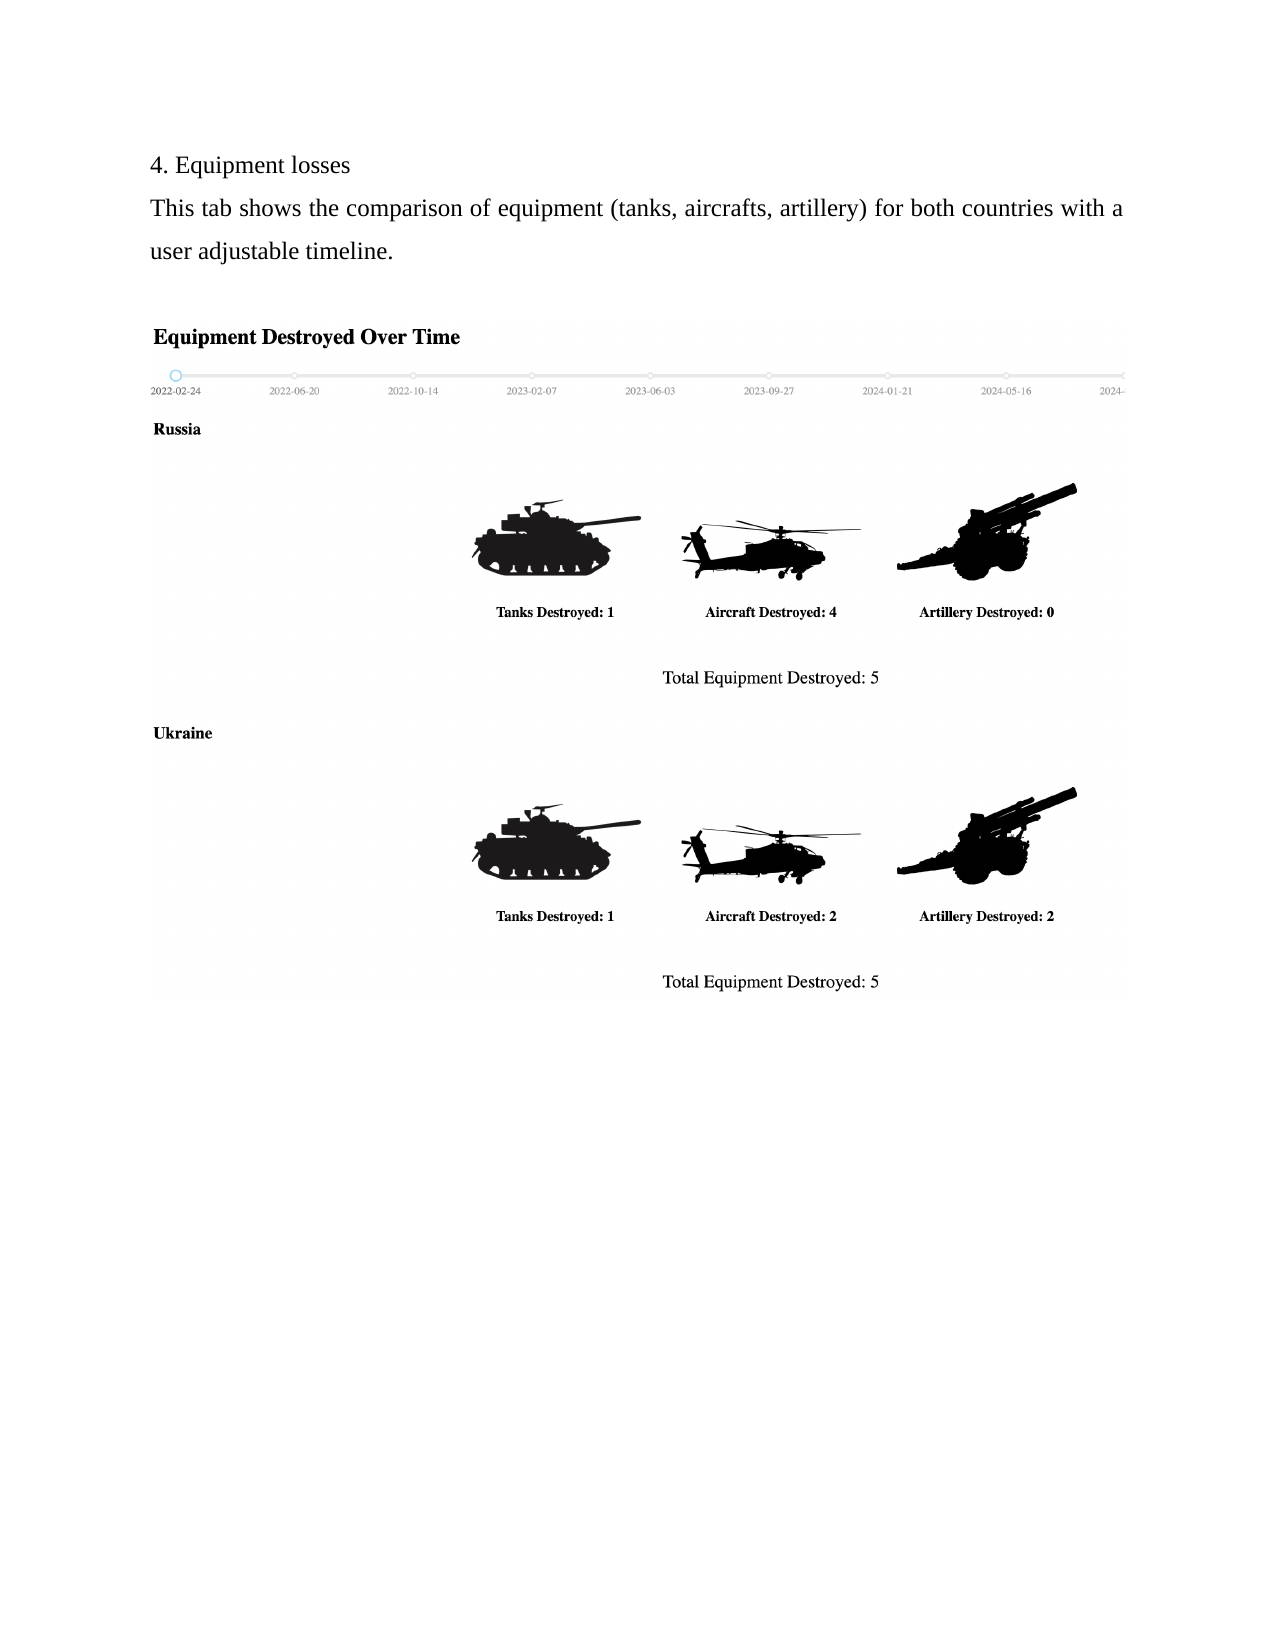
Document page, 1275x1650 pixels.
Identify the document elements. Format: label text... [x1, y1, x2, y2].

text This tab shows the comparison of equipment (tanks, aircrafts, artillery) for both countries with a user adjustable timeline. [150, 193, 1125, 265]
picture [150, 322, 1125, 1003]
text 4. Equipment losses [150, 150, 1125, 179]
